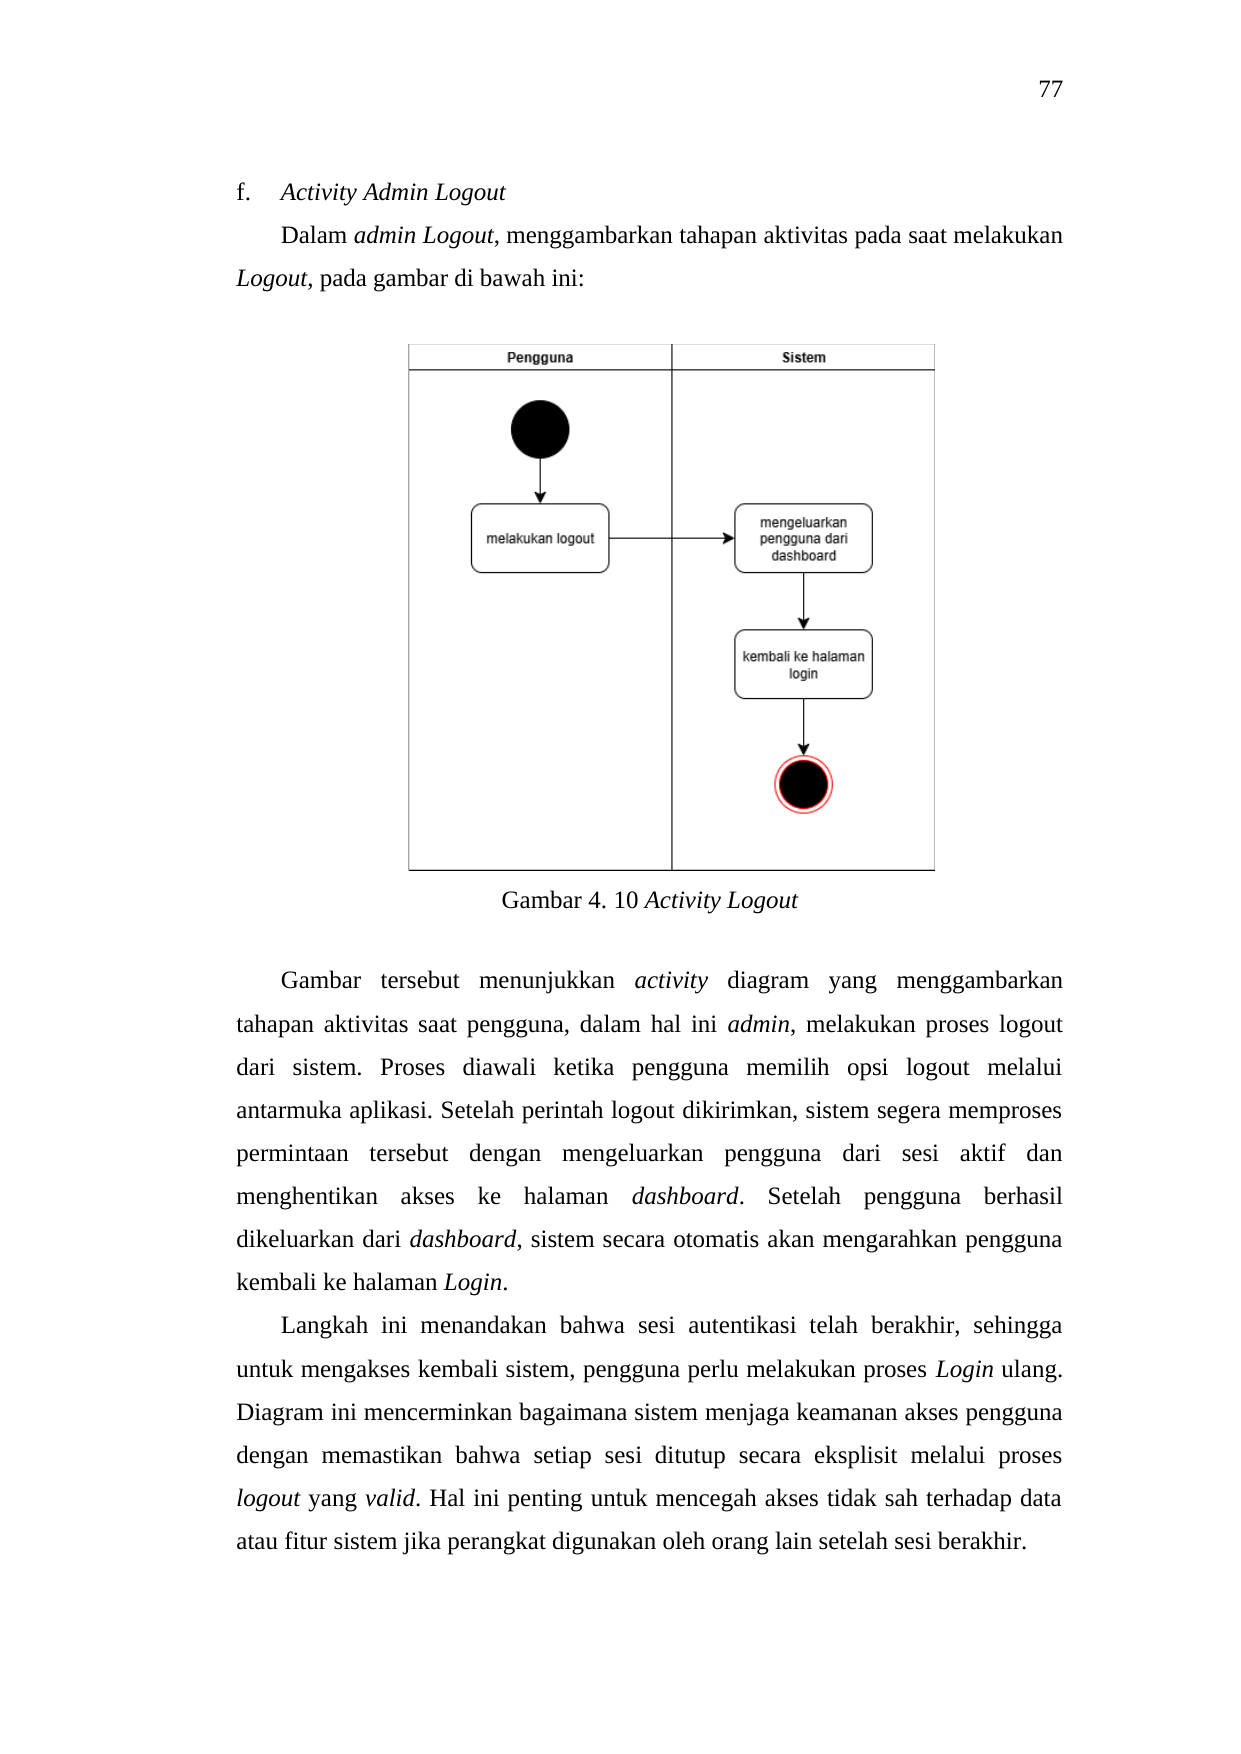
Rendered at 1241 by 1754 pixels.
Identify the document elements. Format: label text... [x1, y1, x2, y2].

text Langkah ini menandakan bahwa sesi autentikasi telah berakhir, sehingga untuk mengakses kembali sistem, pengguna perlu melakukan proses Login ulang. Diagram ini mencerminkan bagaimana sistem menjaga keamanan akses pengguna dengan memastikan bahwa setiap sesi ditutup secara eksplisit melalui proses logout yang valid. Hal ini penting untuk mencegah akses tidak sah terhadap data atau fitur sistem jika perangkat digunakan oleh orang lain setelah sesi berakhir. [236, 1311, 1063, 1555]
text Dalam admin Logout, menggambarkan tahapan aktivitas pada saat melakukan Logout, pada gambar di bawah ini: [236, 220, 1063, 292]
list Activity Admin Logout [236, 177, 1063, 206]
picture [408, 344, 935, 871]
text Gambar tersebut menunjukkan activity diagram yang menggambarkan tahapan aktivitas saat pengguna, dalam hal ini admin, melakukan proses logout dari sistem. Proses diawali ketika pengguna memilih opsi logout melalui antarmuka aplikasi. Setelah perintah logout dikirimkan, sistem segera memproses permintaan tersebut dengan mengeluarkan pengguna dari sesi aktif dan menghentikan akses ke halaman dashboard. Setelah pengguna berhasil dikeluarkan dari dashboard, sistem secara otomatis akan mengarahkan pengguna kembali ke halaman Login. [236, 966, 1063, 1296]
text Gambar 4. 10 Activity Logout [236, 885, 1063, 914]
